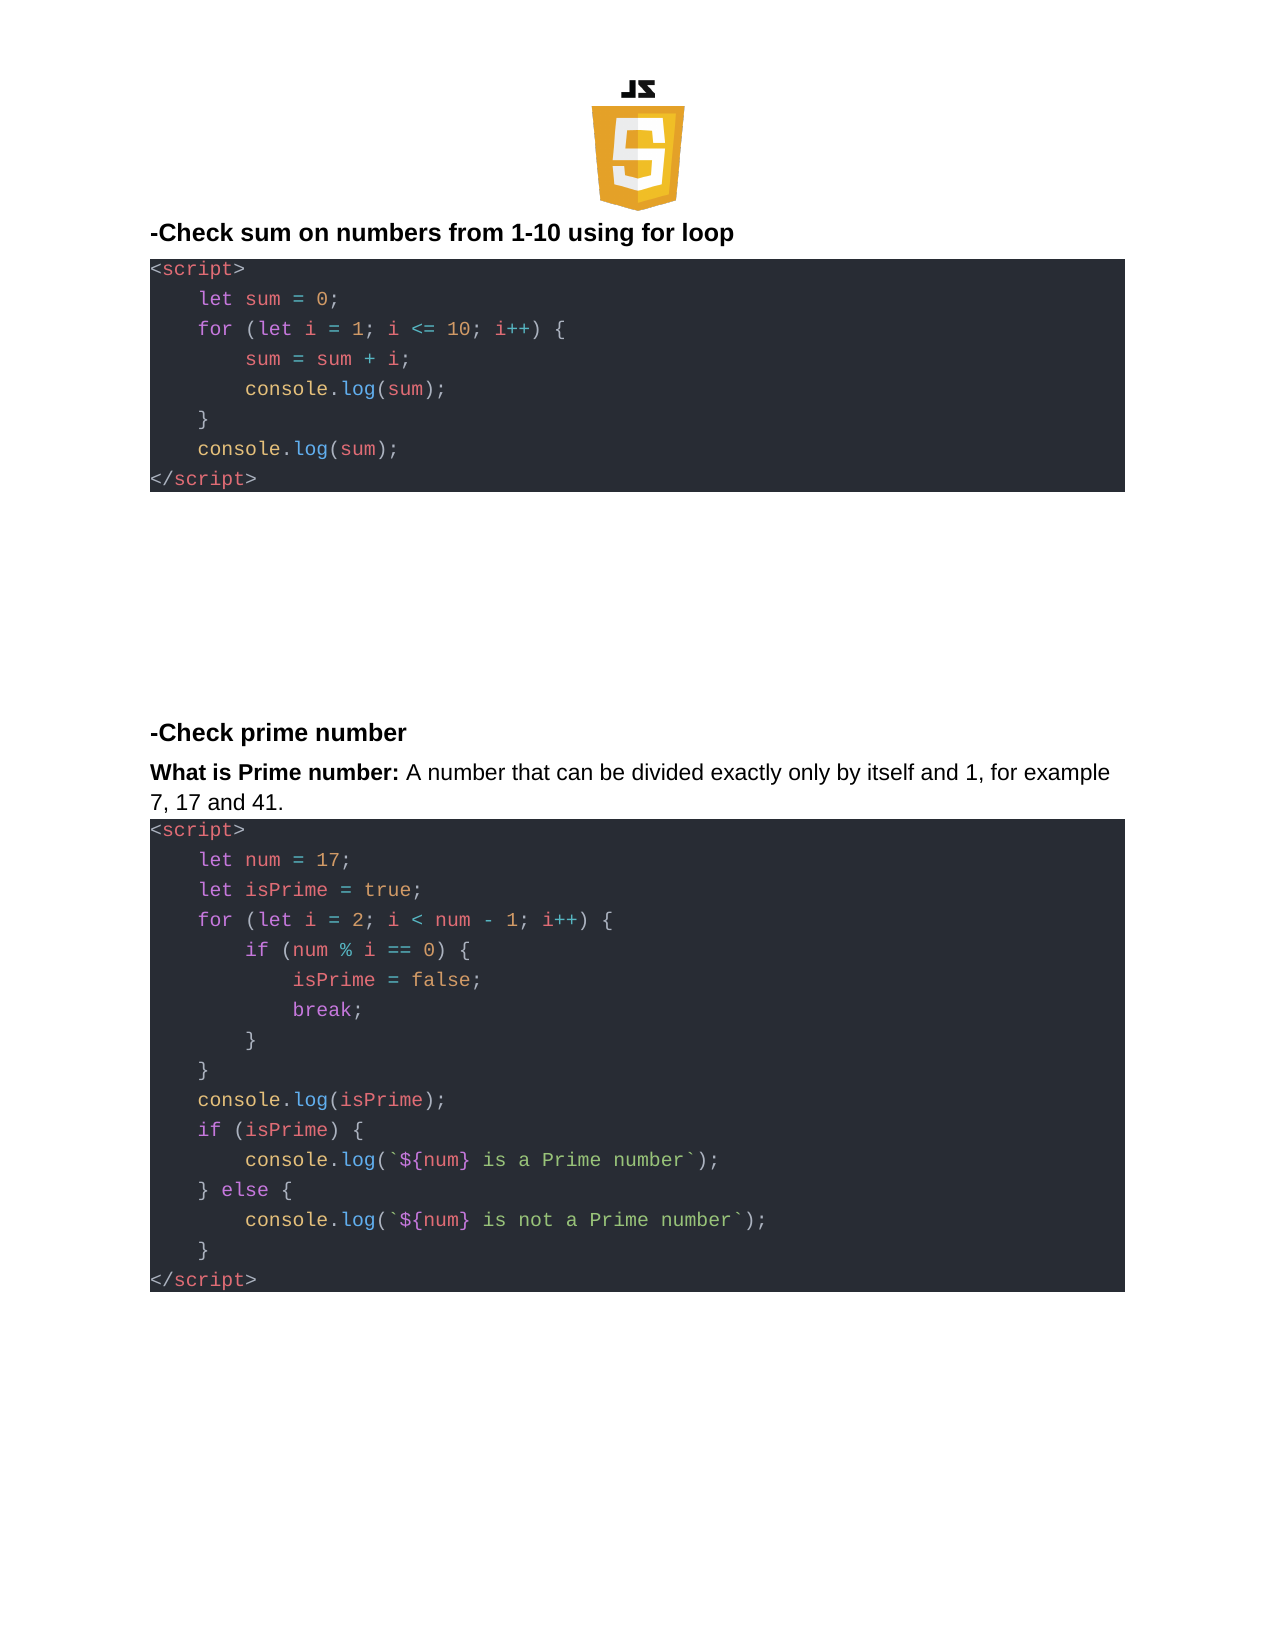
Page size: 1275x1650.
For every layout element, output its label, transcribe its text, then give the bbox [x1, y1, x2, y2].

text console.log(sum); [150, 439, 1125, 462]
text } [150, 409, 1125, 432]
text } [150, 1029, 1125, 1052]
text sum = sum + i; [150, 349, 1125, 372]
text for (let i = 1; i <= 10; i++) { [150, 319, 1125, 342]
text for (let i = 2; i < num - 1; i++) { [150, 909, 1125, 932]
text console.log(isPrime); [150, 1089, 1125, 1112]
text What is Prime number: A number that can be divided exactly only by itself and 1, for example 7, 17 and 41. [150, 759, 1125, 816]
text let sum = 0; [150, 289, 1125, 312]
subtitle -Check sum on numbers from 1-10 using for loop [150, 218, 1125, 247]
text let isPrime = true; [150, 879, 1125, 902]
text console.log(`${num} is a Prime number`); [150, 1149, 1125, 1172]
text </script> [150, 1269, 1125, 1292]
text isPrime = false; [150, 969, 1125, 992]
text <script> [150, 259, 1125, 282]
text if (isPrime) { [150, 1119, 1125, 1142]
text </script> [150, 469, 1125, 492]
text } else { [150, 1179, 1125, 1202]
text if (num % i == 0) { [150, 939, 1125, 962]
subtitle -Check prime number [150, 718, 1125, 747]
text } [150, 1059, 1125, 1082]
text console.log(sum); [150, 379, 1125, 402]
text break; [150, 999, 1125, 1022]
text console.log(`${num} is not a Prime number`); [150, 1209, 1125, 1232]
text let num = 17; [150, 849, 1125, 872]
text } [150, 1239, 1125, 1262]
text <script> [150, 819, 1125, 842]
picture [568, 75, 708, 214]
